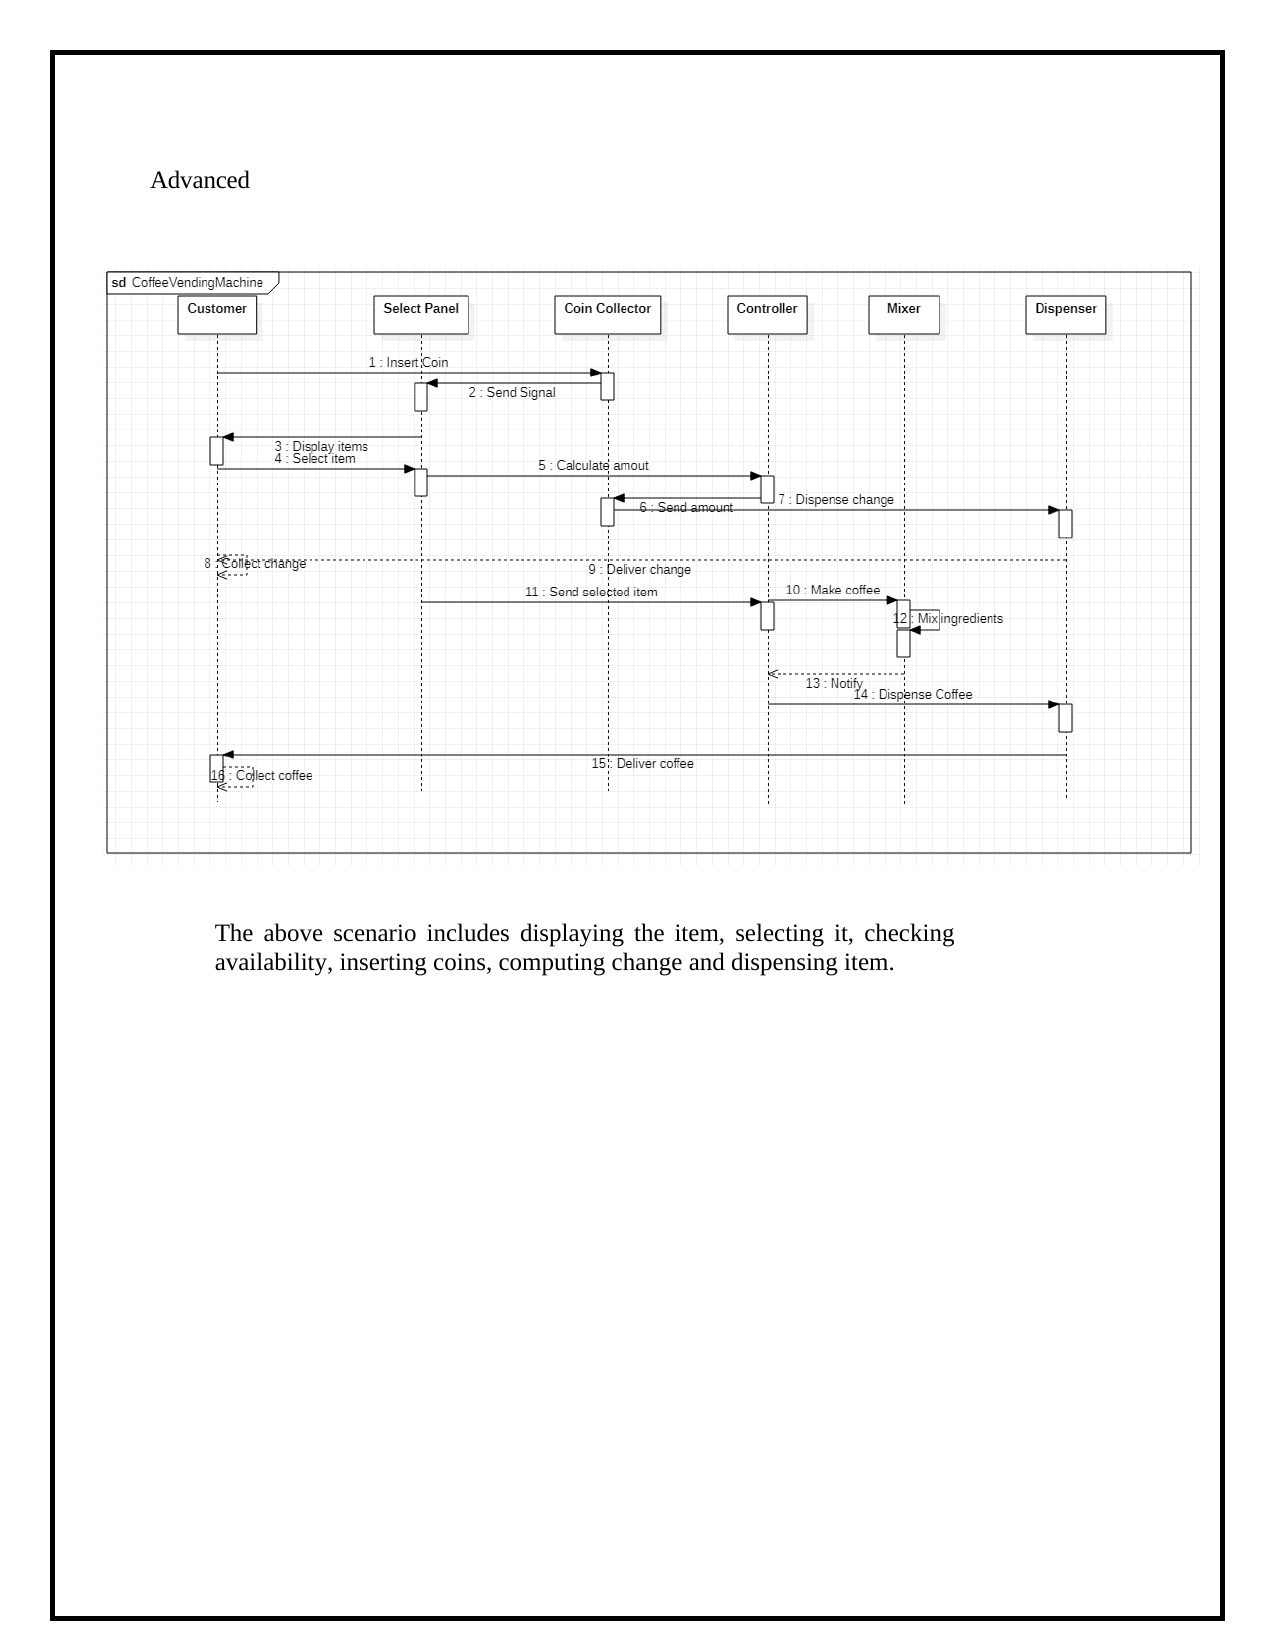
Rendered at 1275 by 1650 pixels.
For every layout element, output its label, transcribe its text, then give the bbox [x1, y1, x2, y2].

text Advanced [150, 165, 1200, 194]
text The above scenario includes displaying the item, selecting it, checking availability, inserting coins, computing change and dispensing item. [214, 918, 955, 976]
picture [102, 267, 1200, 866]
